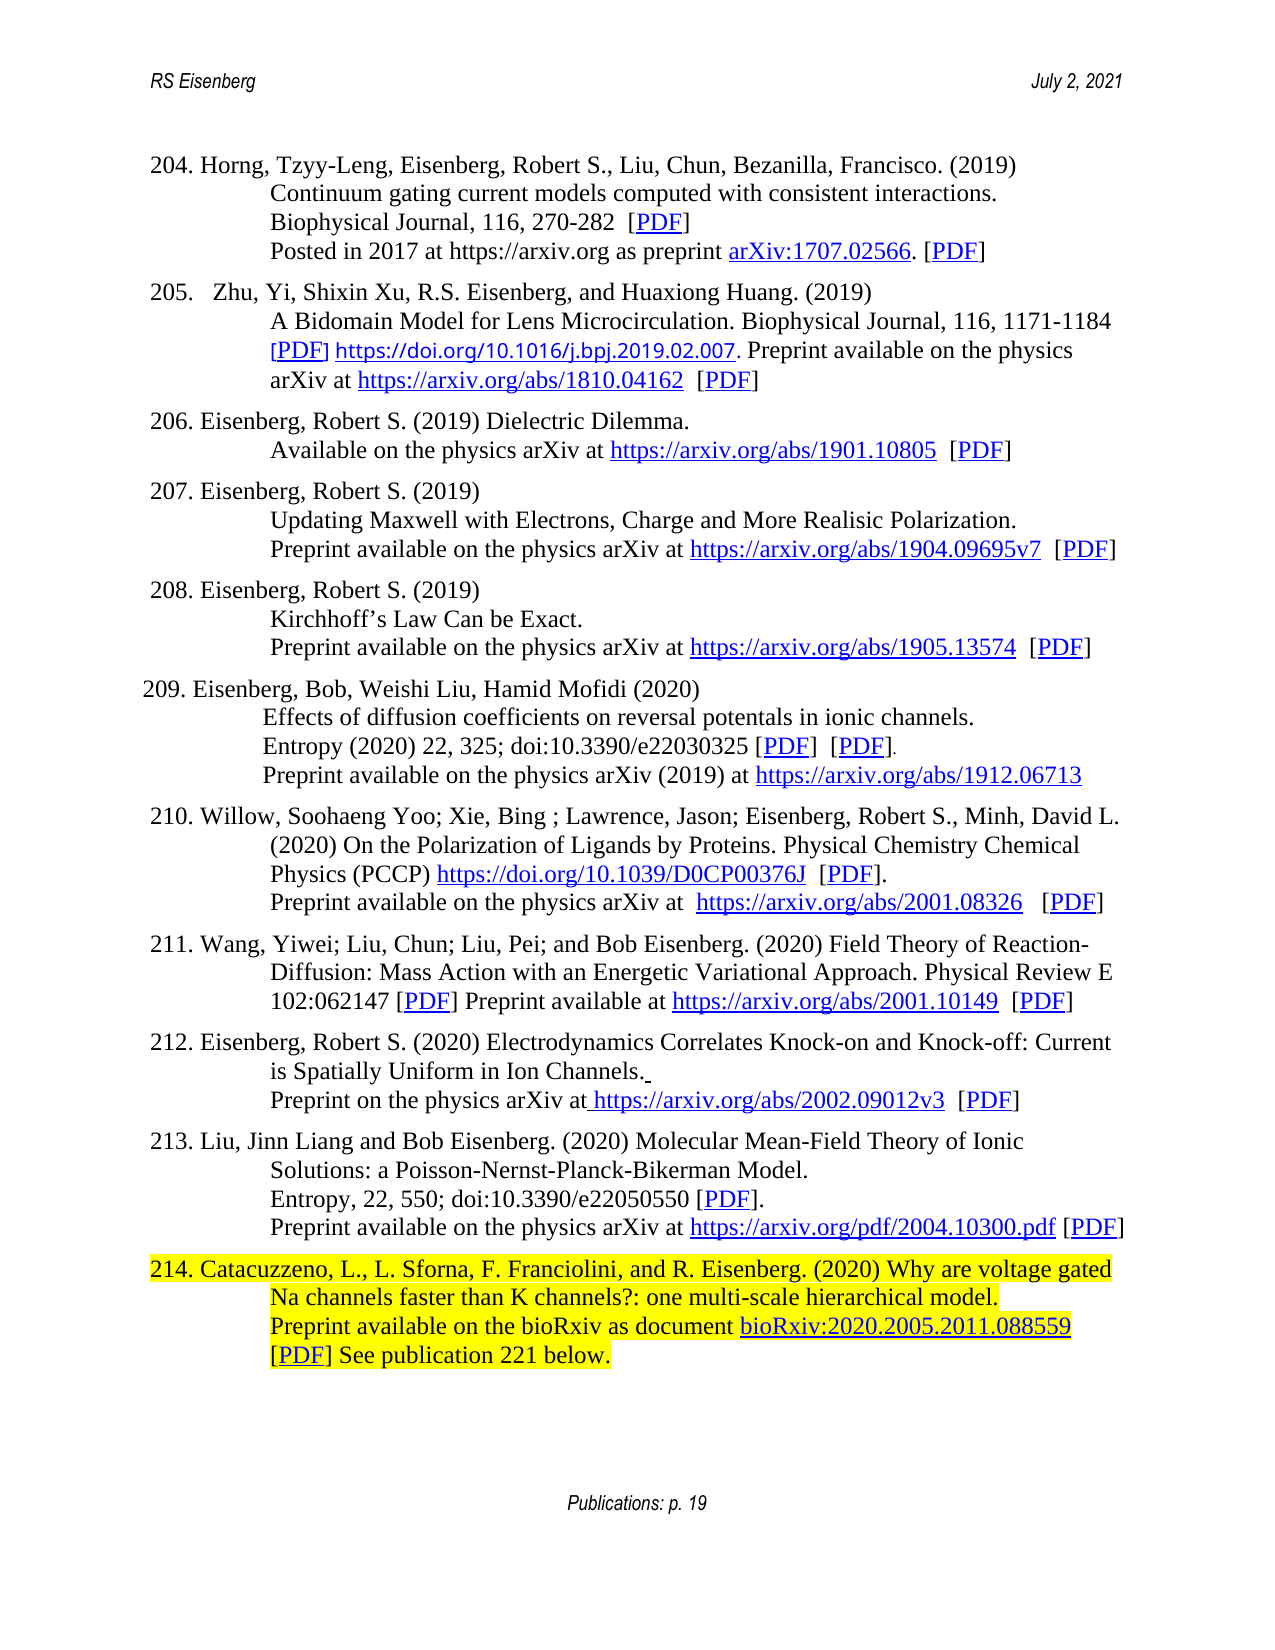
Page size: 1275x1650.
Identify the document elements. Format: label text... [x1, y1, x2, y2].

text Entropy (2020) 22, 325; doi:10.3390/e22030325 [PDF] [PDF]. Preprint available on the physics arXiv (2019) at https://arxiv.org/abs/1912.06713 [142, 731, 1125, 789]
text 208. Eisenberg, Robert S. (2019) Kirchhoff’s Law Can be Exact. Preprint available on the physics arXiv at https://arxiv.org/abs/1905.13574 [PDF] [150, 575, 1125, 661]
text 211. Wang, Yiwei; Liu, Chun; Liu, Pei; and Bob Eisenberg. (2020) Field Theory of Reaction-Diffusion: Mass Action with an Energetic Variational Approach. Physical Review E 102:062147 [PDF] Preprint available at https://arxiv.org/abs/2001.10149 [PDF] [150, 929, 1125, 1015]
text 207. Eisenberg, Robert S. (2019) Updating Maxwell with Electrons, Charge and More Realisic Polarization. Preprint available on the physics arXiv at https://arxiv.org/abs/1904.09695v7 [PDF] [150, 476, 1125, 562]
text 214. Catacuzzeno, L., L. Sforna, F. Franciolini, and R. Eisenberg. (2020) Why are voltage gated Na channels faster than K channels?: one multi-scale hierarchical model. Preprint available on the bioRxiv as document bioRxiv:2020.2005.2011.088559 [PDF] See publication 221 below. [150, 1254, 1125, 1369]
text 210. Willow, Soohaeng Yoo; Xie, Bing ; Lawrence, Jason; Eisenberg, Robert S., Minh, David L. (2020) On the Polarization of Ligands by Proteins. Physical Chemistry Chemical Physics (PCCP) https://doi.org/10.1039/D0CP00376J [PDF]. Preprint available on the physics arXiv at https://arxiv.org/abs/2001.08326 [PDF] [150, 801, 1125, 916]
text 206. Eisenberg, Robert S. (2019) Dielectric Dilemma. Available on the physics arXiv at https://arxiv.org/abs/1901.10805 [PDF] [150, 406, 1125, 464]
text 212. Eisenberg, Robert S. (2020) Electrodynamics Correlates Knock-on and Knock-off: Current is Spatially Uniform in Ion Channels. Preprint on the physics arXiv at https://arxiv.org/abs/2002.09012v3 [PDF] [150, 1027, 1125, 1114]
text 205. Zhu, Yi, Shixin Xu, R.S. Eisenberg, and Huaxiong Huang. (2019) A Bidomain Model for Lens Microcirculation. Biophysical Journal, 116, 1171-1184 [PDF] https://doi.org/10.1016/j.bpj.2019.02.007. Preprint available on the physics arXiv at https://arxiv.org/abs/1810.04162 [PDF] [150, 277, 1125, 394]
text 209. Eisenberg, Bob, Weishi Liu, Hamid Mofidi (2020) Effects of diffusion coefficients on reversal potentals in ionic channels. [142, 674, 1125, 731]
text 213. Liu, Jinn Liang and Bob Eisenberg. (2020) Molecular Mean-Field Theory of Ionic Solutions: a Poisson-Nernst-Planck-Bikerman Model. Entropy, 22, 550; doi:10.3390/e22050550 [PDF]. Preprint available on the physics arXiv at https://arxiv.org/pdf/2004.10300.pdf [PDF] [150, 1126, 1125, 1241]
text 204. Horng, Tzyy-Leng, Eisenberg, Robert S., Liu, Chun, Bezanilla, Francisco. (2019) Continuum gating current models computed with consistent interactions. Biophysical Journal, 116, 270-282 [PDF] Posted in 2017 at https://arxiv.org as preprint arXiv:1707.02566. [PDF] [150, 150, 1125, 265]
